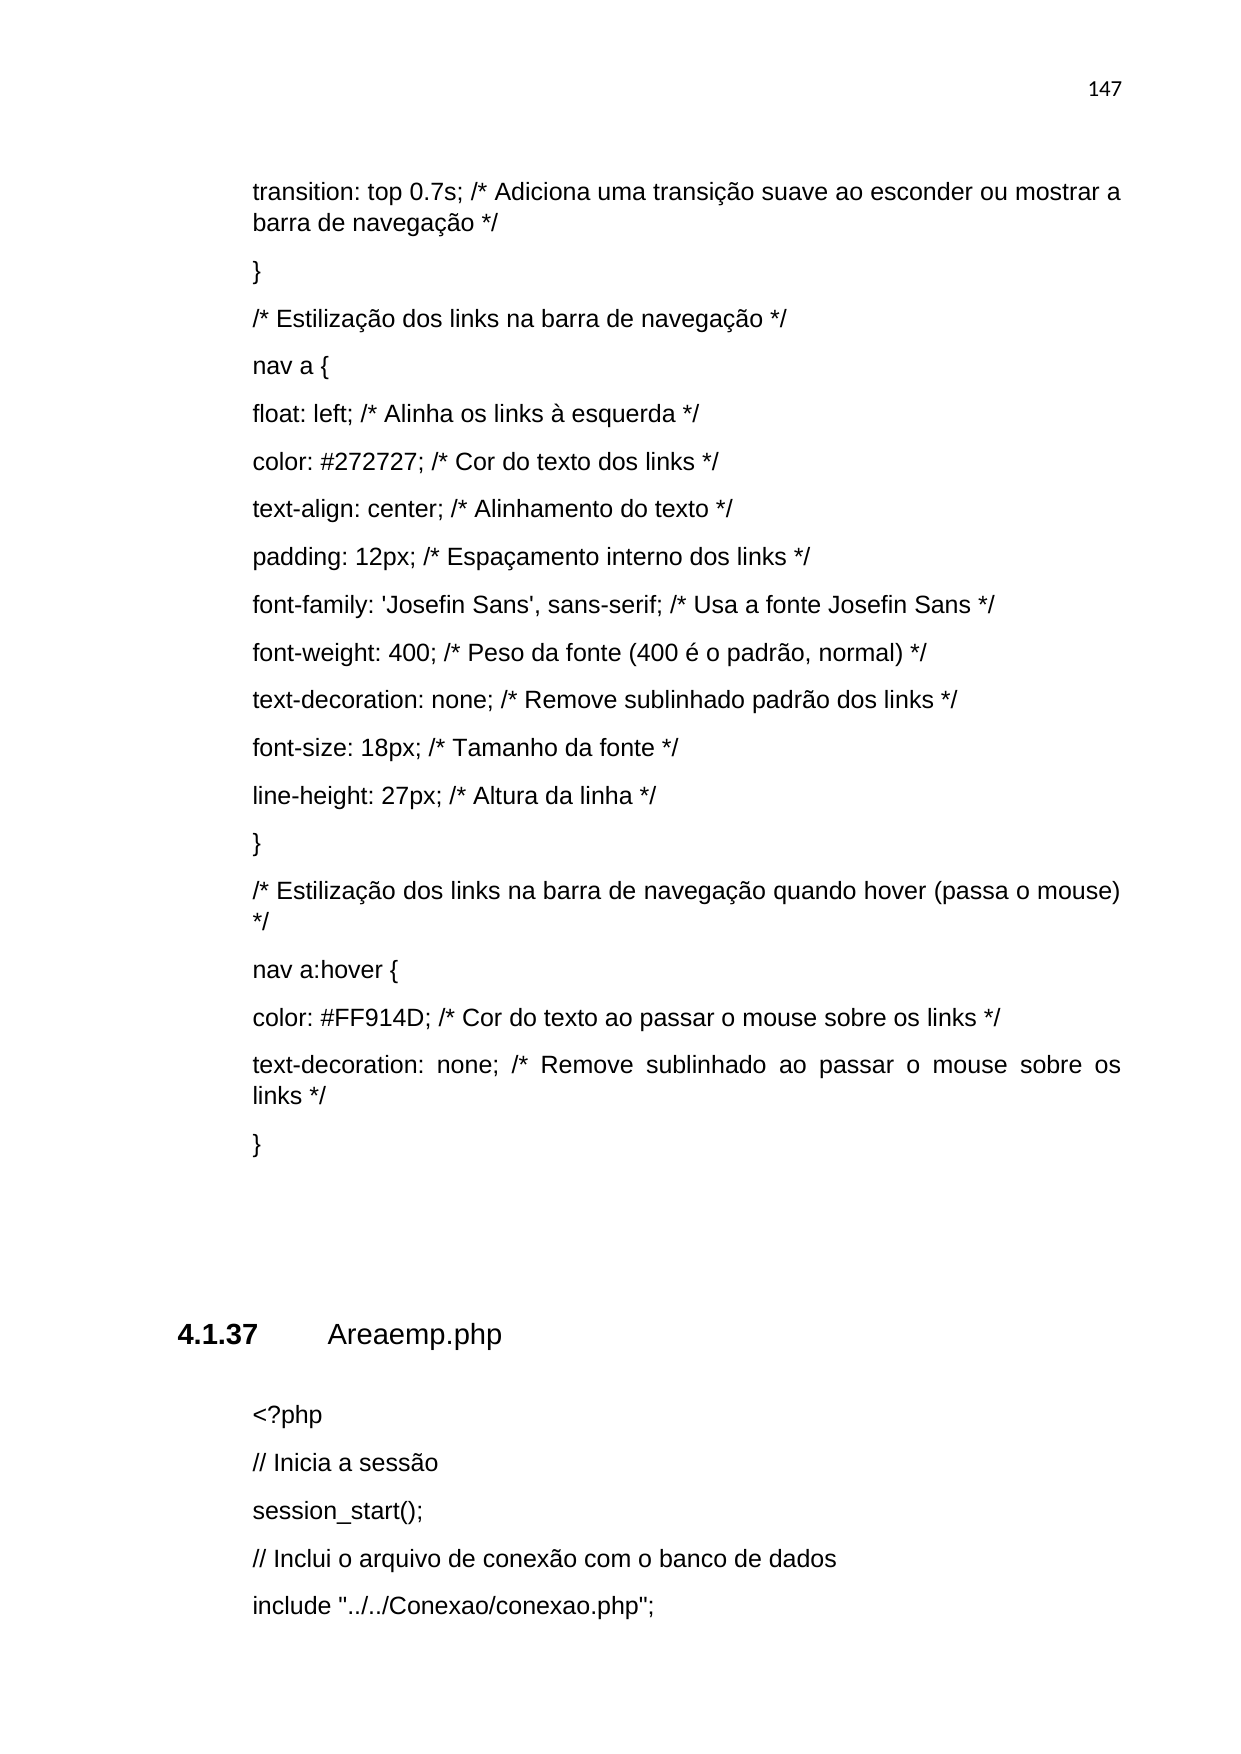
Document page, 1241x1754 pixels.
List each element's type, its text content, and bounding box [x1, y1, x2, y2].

text transition: top 0.7s; /* Adiciona uma transição suave ao esconder ou mostrar a barra de navegação */ [252, 177, 1122, 237]
text // Inicia a sessão [252, 1448, 1122, 1477]
text text-align: center; /* Alinhamento do texto */ [252, 494, 1122, 523]
text /* Estilização dos links na barra de navegação quando hover (passa o mouse) */ [252, 876, 1122, 936]
text /* Estilização dos links na barra de navegação */ [252, 304, 1122, 332]
text include "../../Conexao/conexao.php"; [252, 1591, 1122, 1620]
text } [252, 828, 1122, 857]
text } [252, 1129, 1122, 1158]
text font-size: 18px; /* Tamanho da fonte */ [252, 733, 1122, 762]
text nav a { [252, 351, 1122, 380]
subtitle Areaemp.php [177, 1317, 1122, 1351]
text nav a:hover { [252, 955, 1122, 984]
text } [252, 256, 1122, 285]
text float: left; /* Alinha os links à esquerda */ [252, 399, 1122, 428]
text padding: 12px; /* Espaçamento interno dos links */ [252, 542, 1122, 571]
text text-decoration: none; /* Remove sublinhado padrão dos links */ [252, 685, 1122, 714]
text // Inclui o arquivo de conexão com o banco de dados [252, 1543, 1122, 1572]
text font-family: 'Josefin Sans', sans-serif; /* Usa a fonte Josefin Sans */ [252, 590, 1122, 619]
text session_start(); [252, 1496, 1122, 1524]
text color: #272727; /* Cor do texto dos links */ [252, 447, 1122, 476]
text font-weight: 400; /* Peso da fonte (400 é o padrão, normal) */ [252, 638, 1122, 666]
text line-height: 27px; /* Altura da linha */ [252, 781, 1122, 809]
text color: #FF914D; /* Cor do texto ao passar o mouse sobre os links */ [252, 1003, 1122, 1031]
text <?php [252, 1400, 1122, 1429]
text text-decoration: none; /* Remove sublinhado ao passar o mouse sobre os links */ [252, 1050, 1122, 1110]
